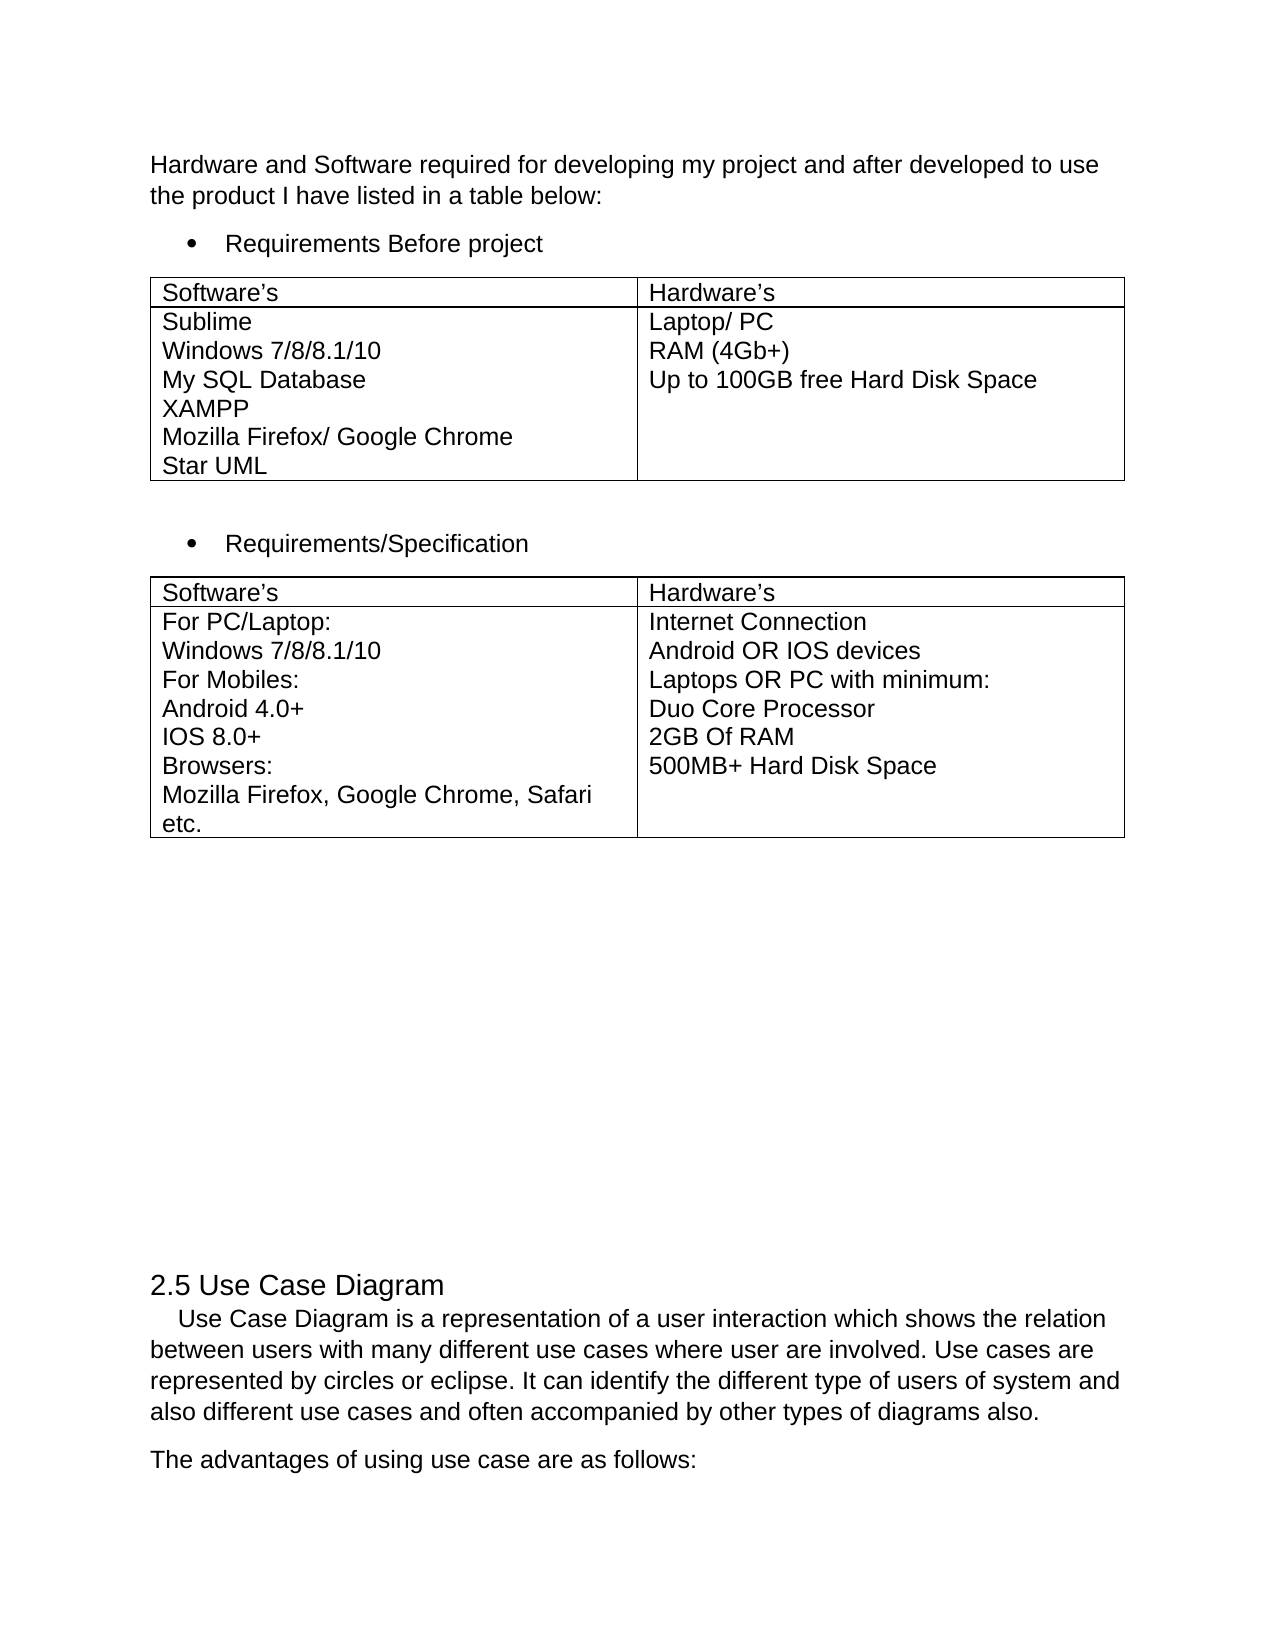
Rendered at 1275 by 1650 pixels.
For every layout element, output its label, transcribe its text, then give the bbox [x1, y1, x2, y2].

text The advantages of using use case are as follows: [150, 1445, 1125, 1473]
table_header Hardware’s [638, 278, 1124, 306]
table_header Software’s [151, 578, 637, 606]
table_cell Internet Connection Android OR IOS devices Laptops OR PC with minimum: Duo Core Processor 2GB Of RAM 500MB+ Hard Disk Space [638, 607, 1124, 837]
table_header Hardware’s [638, 578, 1124, 606]
list Requirements/Specification [187, 529, 1125, 557]
subtitle 2.5 Use Case Diagram [150, 1268, 1125, 1301]
table_cell Sublime Windows 7/8/8.1/10 My SQL Database XAMPP Mozilla Firefox/ Google Chrome Star UML [151, 308, 637, 480]
list Requirements Before project [187, 229, 1125, 258]
table_cell Laptop/ PC RAM (4Gb+) Up to 100GB free Hard Disk Space [638, 308, 1124, 480]
text Hardware and Software required for developing my project and after developed to use the product I have listed in a table below: [150, 150, 1125, 210]
table_header Software’s [151, 278, 637, 306]
text Use Case Diagram is a representation of a user interaction which shows the relation between users with many different use cases where user are involved. Use cases are represented by circles or eclipse. It can identify the different type of users of system and also different use cases and often accompanied by other types of diagrams also. [150, 1304, 1125, 1426]
table_cell For PC/Laptop: Windows 7/8/8.1/10 For Mobiles: Android 4.0+ IOS 8.0+ Browsers: Mozilla Firefox, Google Chrome, Safari etc. [151, 607, 637, 837]
